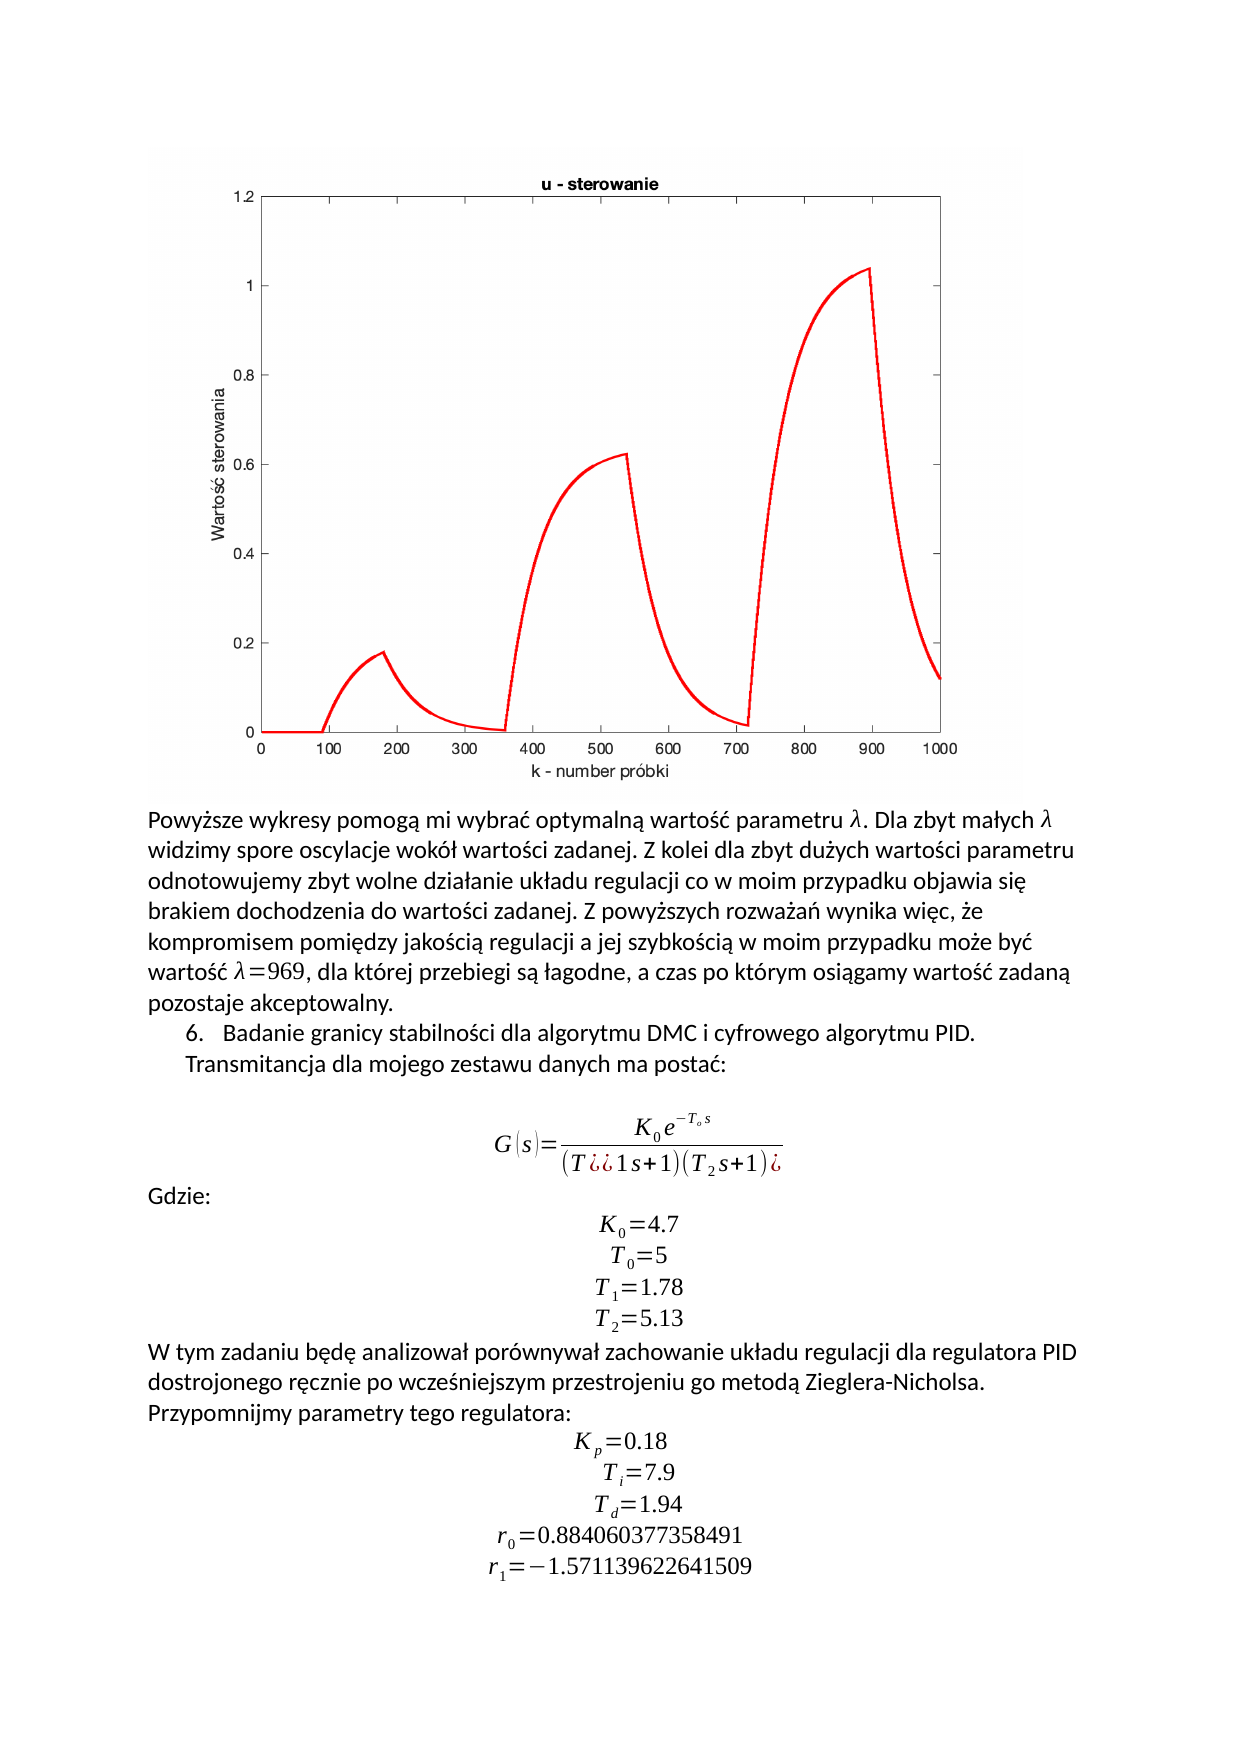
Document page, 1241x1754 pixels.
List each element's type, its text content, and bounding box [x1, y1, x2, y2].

text Transmitancja dla mojego zestawu danych ma postać: [185, 1048, 1093, 1078]
text Powyższe wykresy pomogą mi wybrać optymalną wartość parametru . Dla zbyt małych widzimy spore oscylacje wokół wartości zadanej. Z kolei dla zbyt dużych wartości parametru odnotowujemy zbyt wolne działanie układu regulacji co w moim przypadku objawia się brakiem dochodzenia do wartości zadanej. Z powyższych rozważań wynika więc, że kompromisem pomiędzy jakością regulacji a jej szybkością w moim przypadku może być wartość , dla której przebiegi są łagodne, a czas po którym osiągamy wartość zadaną pozostaje akceptowalny. [148, 804, 1093, 1017]
text Przypomnijmy parametry tego regulatora: [148, 1397, 1093, 1427]
text Gdzie: [148, 1180, 1093, 1211]
picture [147, 147, 1023, 804]
list Badanie granicy stabilności dla algorytmu DMC i cyfrowego algorytmu PID. [185, 1017, 1093, 1048]
text W tym zadaniu będę analizował porównywał zachowanie układu regulacji dla regulatora PID dostrojonego ręcznie po wcześniejszym przestrojeniu go metodą Zieglera-Nicholsa. [148, 1336, 1093, 1397]
